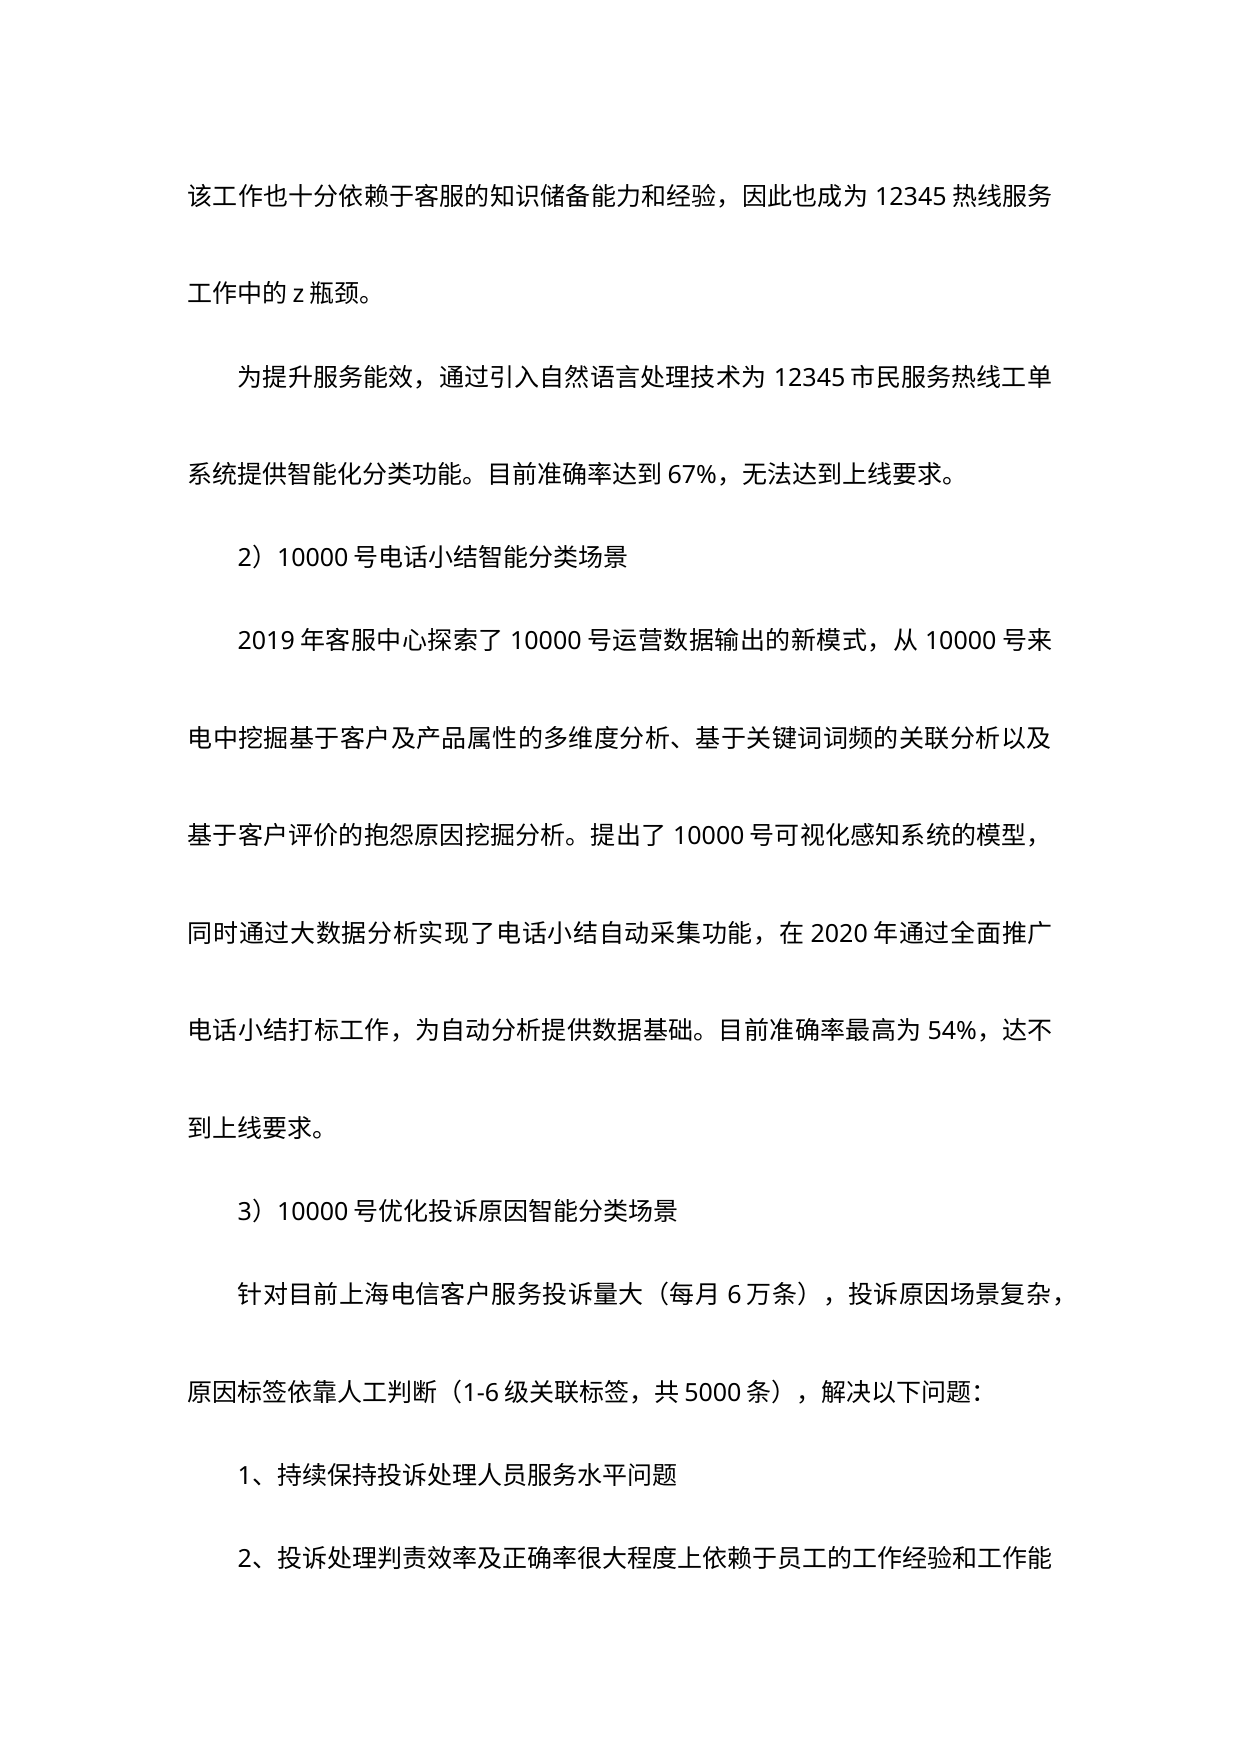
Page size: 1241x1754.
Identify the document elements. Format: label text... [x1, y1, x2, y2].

list 1、持续保持投诉处理人员服务水平问题 [187, 1441, 1053, 1506]
list 针对目前上海电信客户服务投诉量大（每月6万条），投诉原因场景复杂，原因标签依靠人工判断（1-6级关联标签，共5000条），解决以下问题： [187, 1260, 1053, 1423]
list 2019年客服中心探索了10000号运营数据输出的新模式，从10000号来电中挖掘基于客户及产品属性的多维度分析、基于关键词词频的关联分析以及基于客户评价的抱怨原因挖掘分析。提出了10000号可视化感知系统的模型，同时通过大数据分析实现了电话小结自动采集功能，在2020年通过全面推广电话小结打标工作，为自动分析提供数据基础。目前准确率最高为54%，达不到上线要求。 [187, 606, 1053, 1159]
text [187, 162, 1053, 324]
text 为提升服务能效，通过引入自然语言处理技术为12345市民服务热线工单系统提供智能化分类功能。目前准确率达到67%，无法达到上线要求。 [187, 343, 1053, 505]
text 3）10000号优化投诉原因智能分类场景 [187, 1177, 1053, 1242]
text 2）10000号电话小结智能分类场景 [187, 523, 1053, 588]
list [187, 1524, 1053, 1589]
